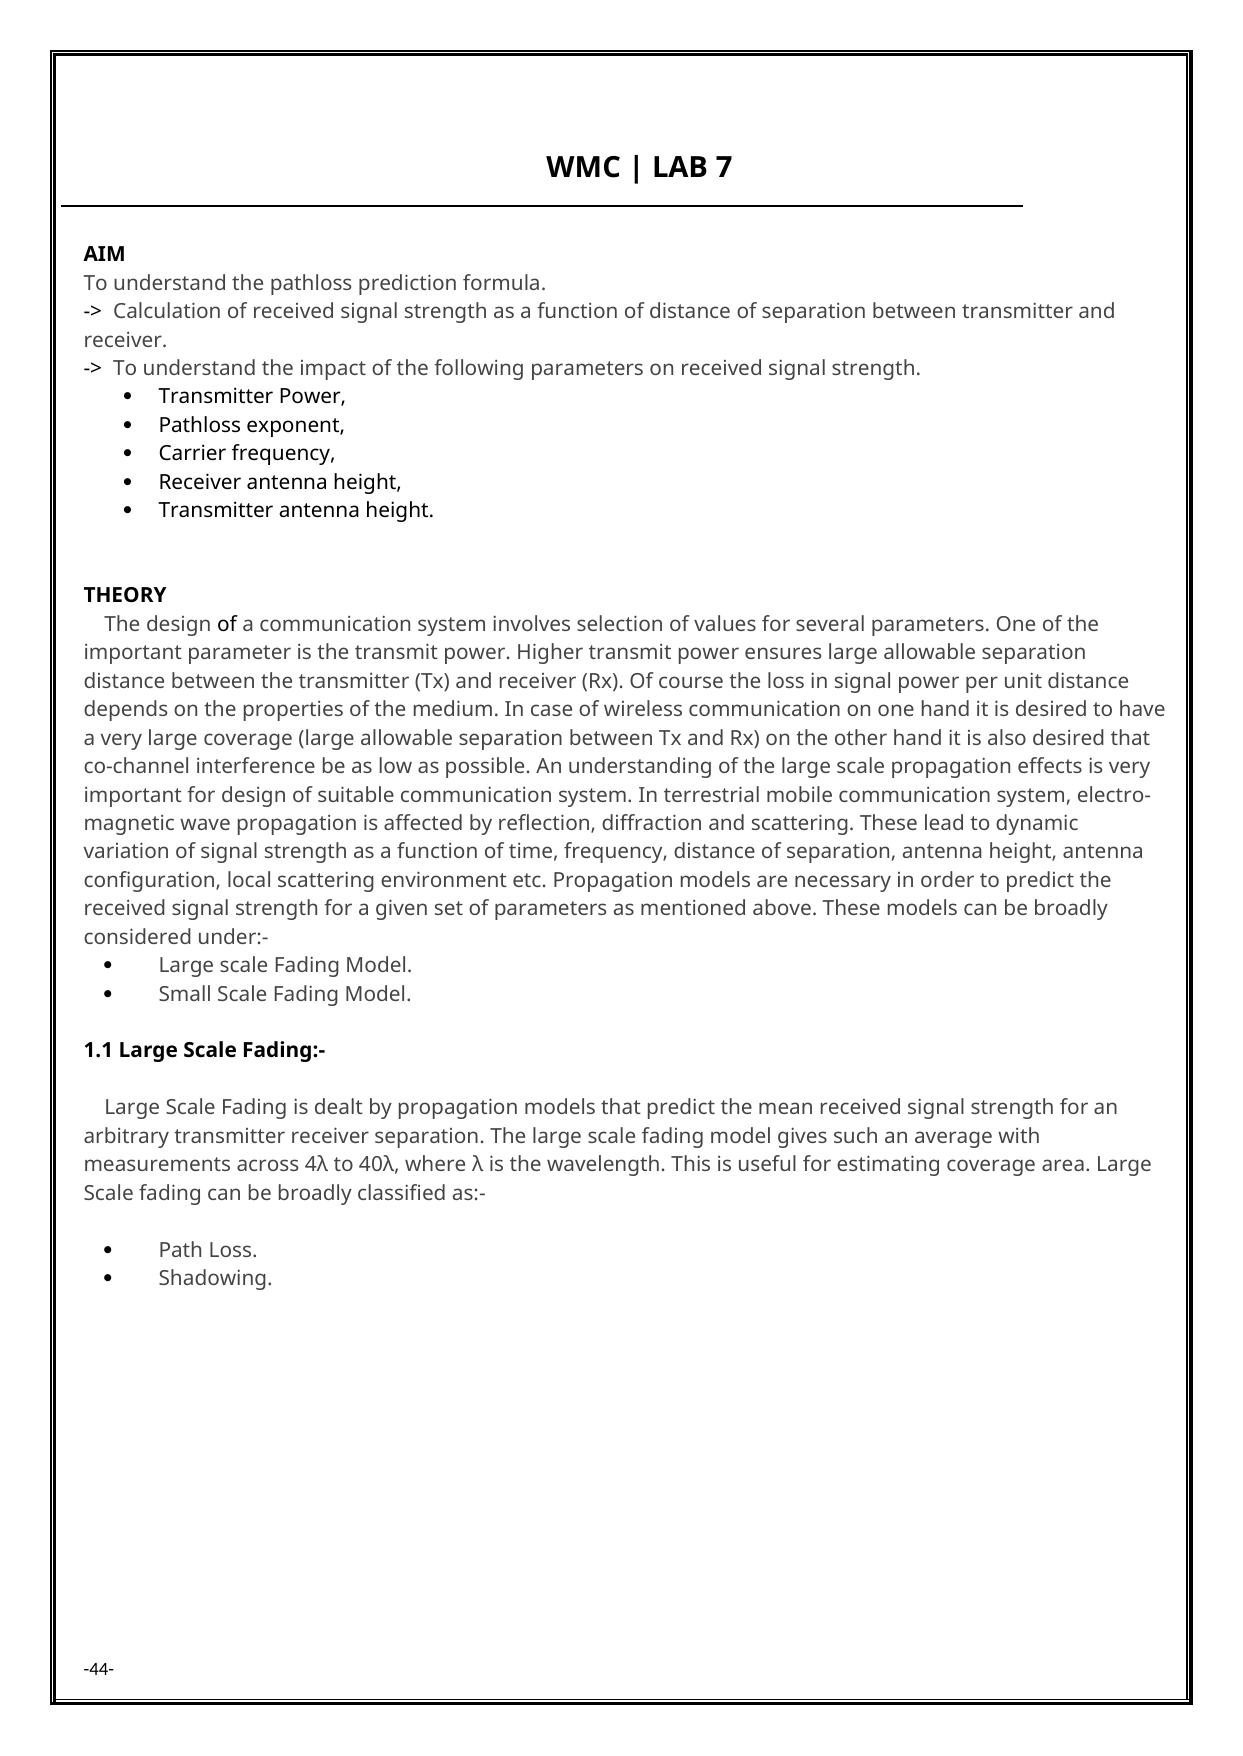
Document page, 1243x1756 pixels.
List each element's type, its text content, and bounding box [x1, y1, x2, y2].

text THEORY [83, 581, 1167, 609]
list Receiver antenna height, [124, 467, 1167, 495]
text To understand the pathloss prediction formula. [83, 268, 1167, 296]
list Small Scale Fading Model. [83, 979, 1167, 1007]
text AIM [83, 239, 1167, 268]
text WMC | LAB 7 [83, 146, 1167, 186]
list Path Loss. [83, 1235, 1167, 1263]
list Carrier frequency, [124, 438, 1167, 467]
list Transmitter Power, [124, 382, 1167, 410]
list Shadowing. [83, 1263, 1167, 1292]
text 1.1 Large Scale Fading:- [83, 1036, 1167, 1064]
list Pathloss exponent, [124, 410, 1167, 438]
list Transmitter antenna height. [124, 495, 1167, 524]
text -> Calculation of received signal strength as a function of distance of separation between transmitter and receiver. [83, 296, 1167, 353]
text The design of a communication system involves selection of values for several parameters. One of the important parameter is the transmit power. Higher transmit power ensures large allowable separation distance between the transmitter (Tx) and receiver (Rx). Of course the loss in signal power per unit distance depends on the properties of the medium. In case of wireless communication on one hand it is desired to have a very large coverage (large allowable separation between Tx and Rx) on the other hand it is also desired that co-channel interference be as low as possible. An understanding of the large scale propagation effects is very important for design of suitable communication system. In terrestrial mobile communication system, electro-magnetic wave propagation is affected by reflection, diffraction and scattering. These lead to dynamic variation of signal strength as a function of time, frequency, distance of separation, antenna height, antenna configuration, local scattering environment etc. Propagation models are necessary in order to predict the received signal strength for a given set of parameters as mentioned above. These models can be broadly considered under:- [83, 609, 1167, 950]
list Large scale Fading Model. [83, 950, 1167, 979]
text Large Scale Fading is dealt by propagation models that predict the mean received signal strength for an arbitrary transmitter receiver separation. The large scale fading model gives such an average with measurements across 4λ to 40λ, where λ is the wavelength. This is useful for estimating coverage area. Large Scale fading can be broadly classified as:- [83, 1092, 1167, 1206]
text -> To understand the impact of the following parameters on received signal strength. [83, 353, 1167, 382]
